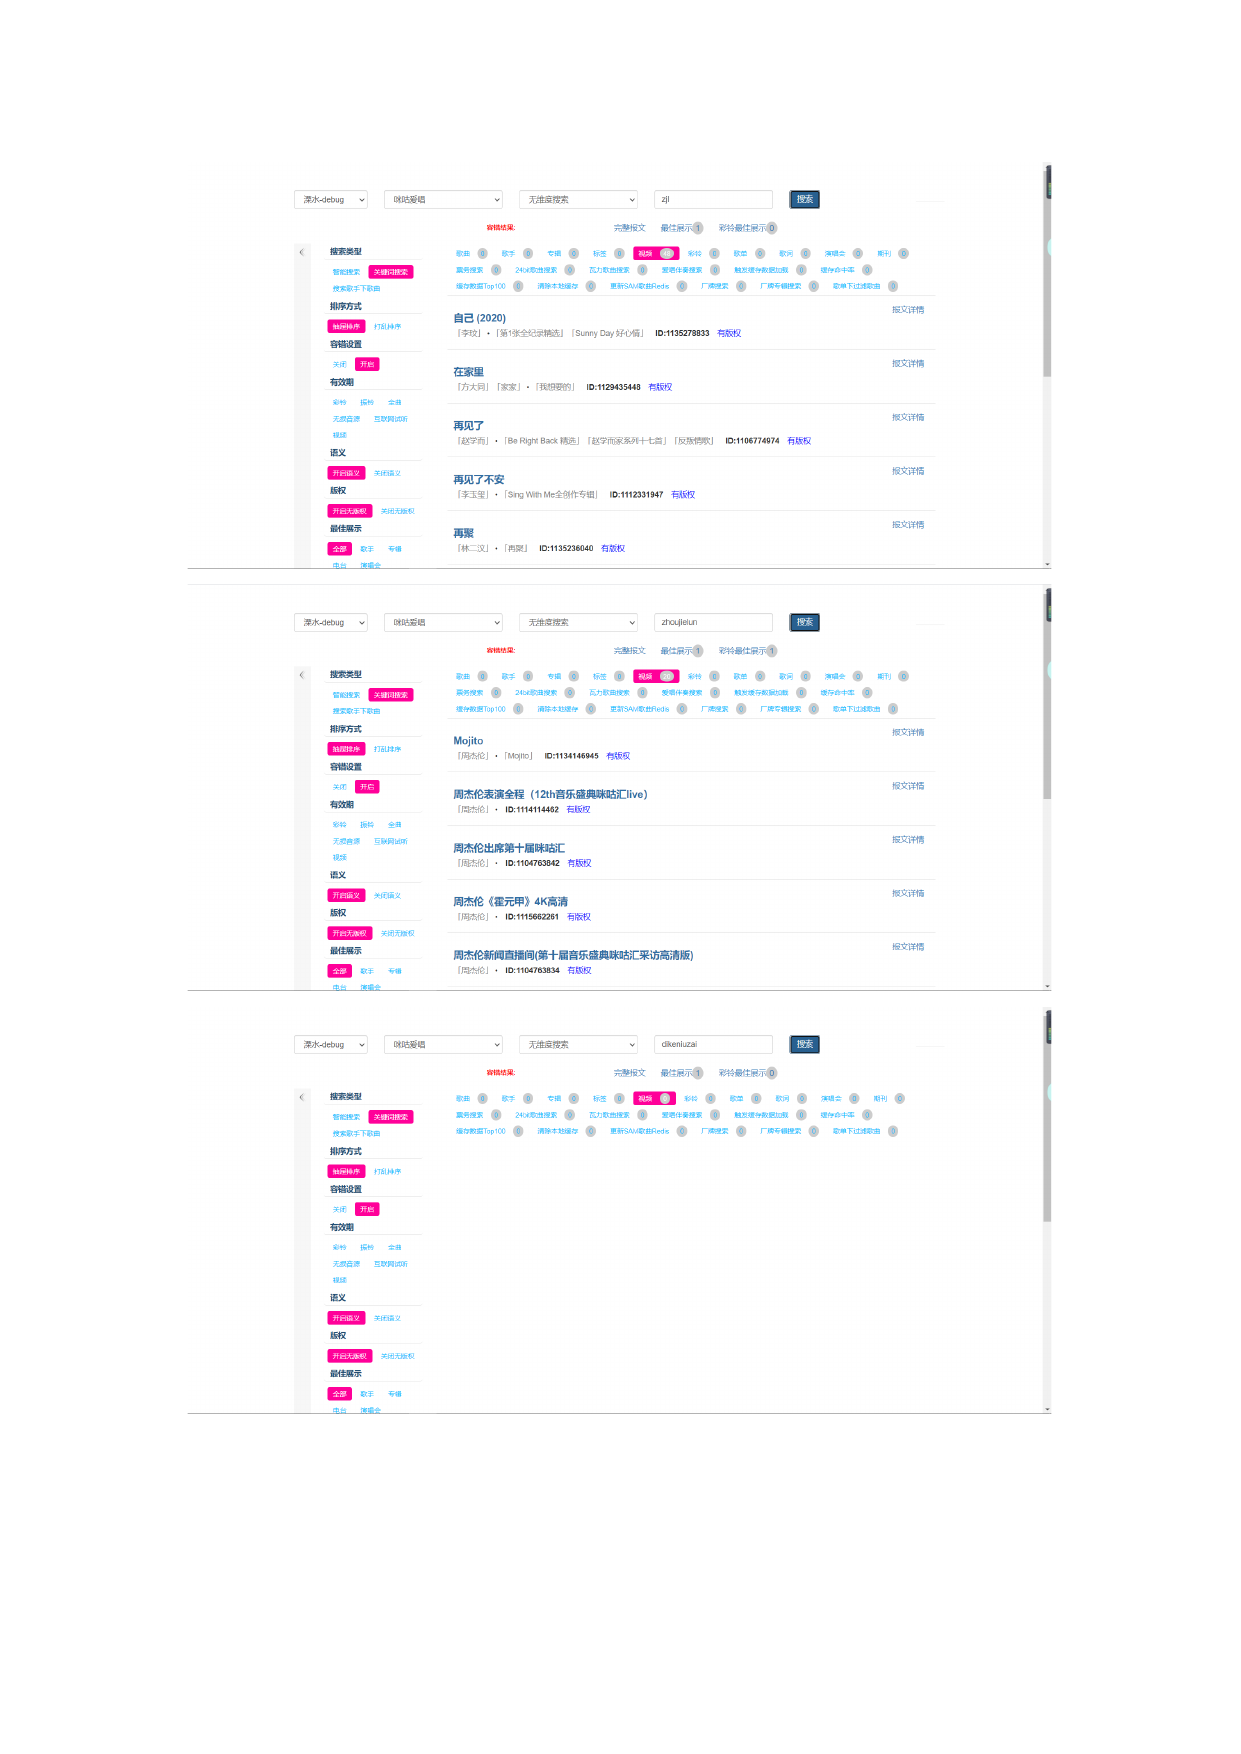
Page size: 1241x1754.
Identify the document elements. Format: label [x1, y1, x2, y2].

picture [187, 584, 1052, 991]
picture [187, 162, 1052, 569]
picture [187, 1007, 1052, 1414]
